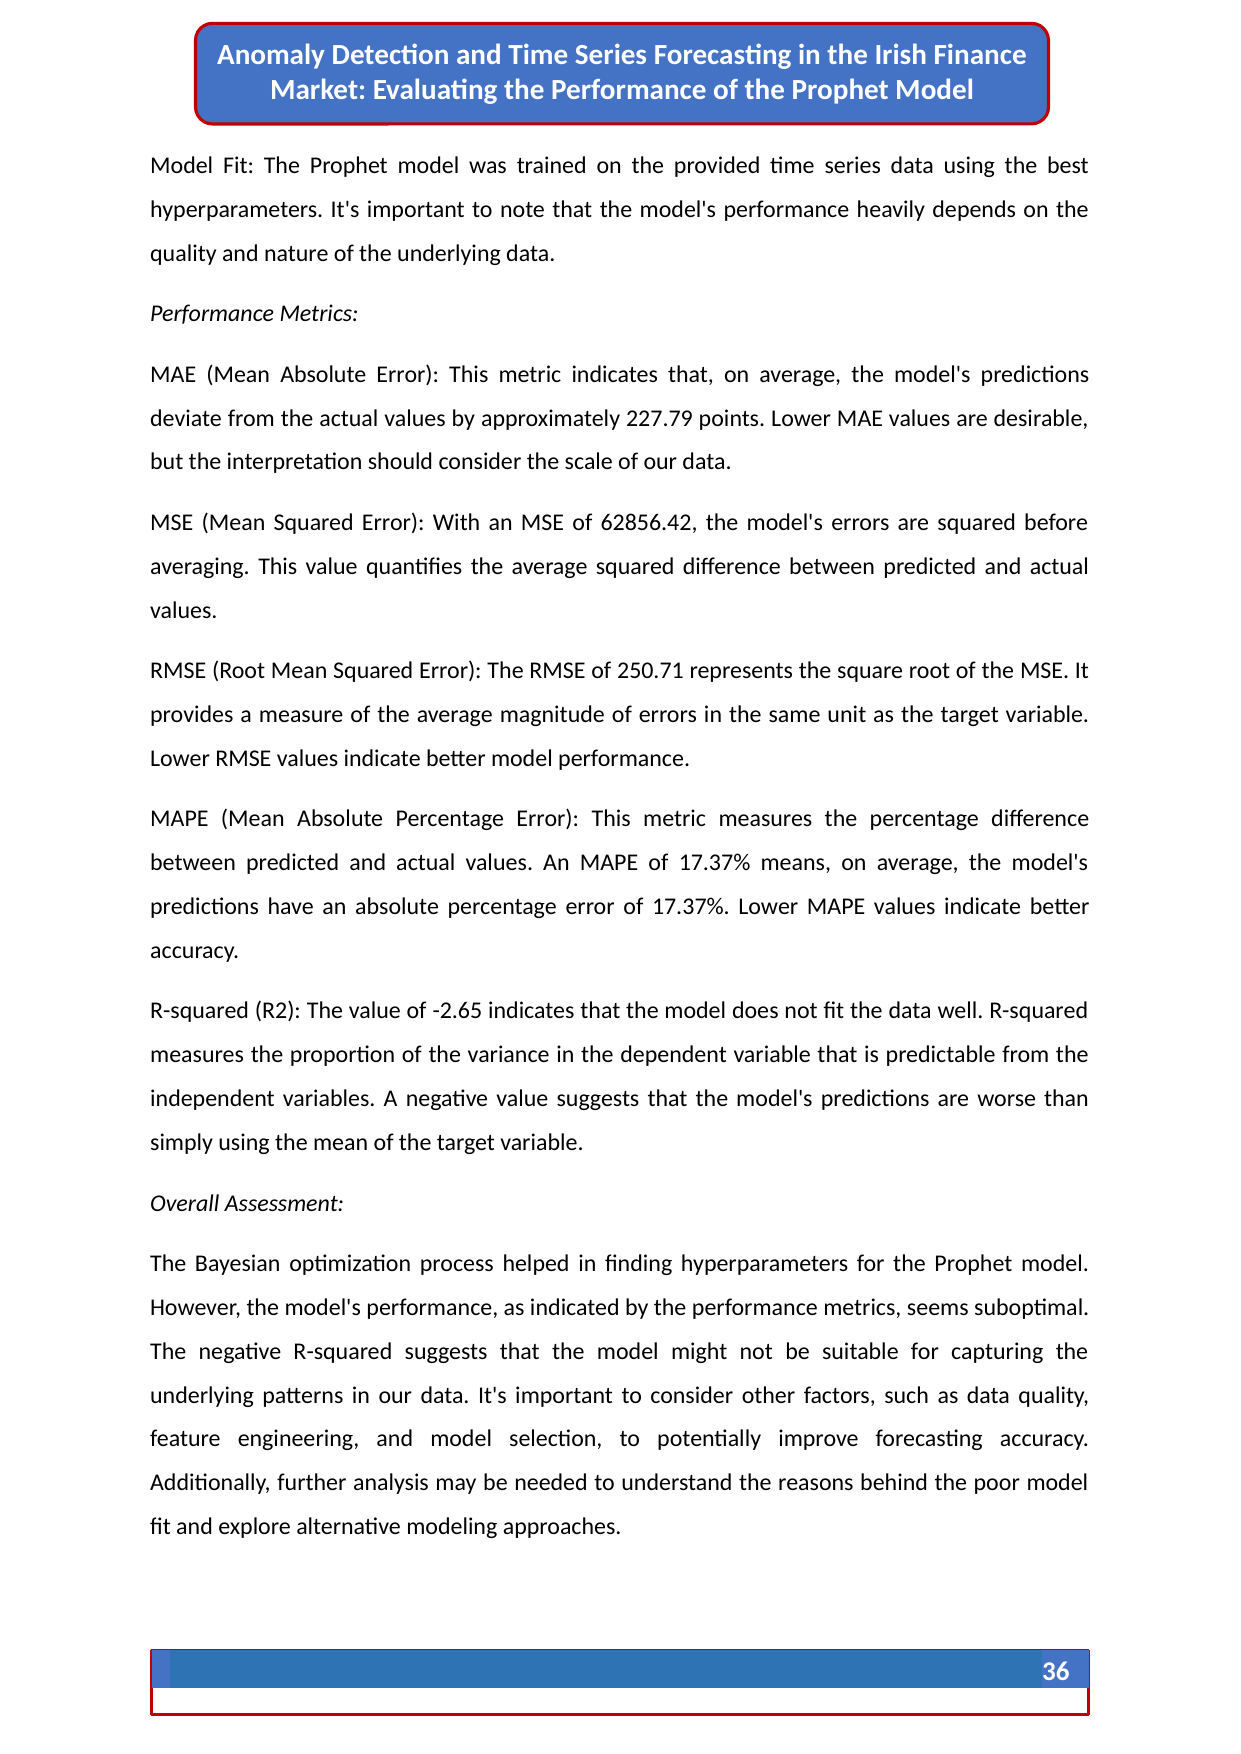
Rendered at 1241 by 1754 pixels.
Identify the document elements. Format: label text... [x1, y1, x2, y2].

text MAE (Mean Absolute Error): This metric indicates that, on average, the model's predictions deviate from the actual values by approximately 227.79 points. Lower MAE values are desirable, but the interpretation should consider the scale of our data. [150, 359, 1090, 476]
text R-squared (R2): The value of -2.65 indicates that the model does not fit the data well. R-squared measures the proportion of the variance in the dependent variable that is predictable from the independent variables. A negative value suggests that the model's predictions are worse than simply using the mean of the target variable. [150, 996, 1090, 1156]
text The Bayesian optimization process helped in finding hyperparameters for the Prophet model. However, the model's performance, as indicated by the performance metrics, seems suboptimal. The negative R-squared suggests that the model might not be suitable for capturing the underlying patterns in our data. It's important to consider other factors, such as data quality, feature engineering, and model selection, to potentially improve forecasting accuracy. Additionally, further analysis may be needed to understand the reasons behind the poor model fit and explore alternative modeling approaches. [150, 1248, 1090, 1541]
text Model Fit: The Prophet model was trained on the provided time series data using the best hyperparameters. It's important to note that the model's performance heavily depends on the quality and nature of the underlying data. [150, 150, 1090, 267]
text RMSE (Root Mean Squared Error): The RMSE of 250.71 represents the square root of the MSE. It provides a measure of the average magnitude of errors in the same unit as the target variable. Lower RMSE values indicate better model performance. [150, 655, 1090, 772]
text Overall Assessment: [150, 1188, 1090, 1217]
text MAPE (Mean Absolute Percentage Error): This metric measures the percentage difference between predicted and actual values. An MAPE of 17.37% means, on average, the model's predictions have an absolute percentage error of 17.37%. Lower MAPE values indicate better accuracy. [150, 803, 1090, 964]
text MSE (Mean Squared Error): With an MSE of 62856.42, the model's errors are squared before averaging. This value quantifies the average squared difference between predicted and actual values. [150, 507, 1090, 624]
text Performance Metrics: [150, 298, 1090, 327]
